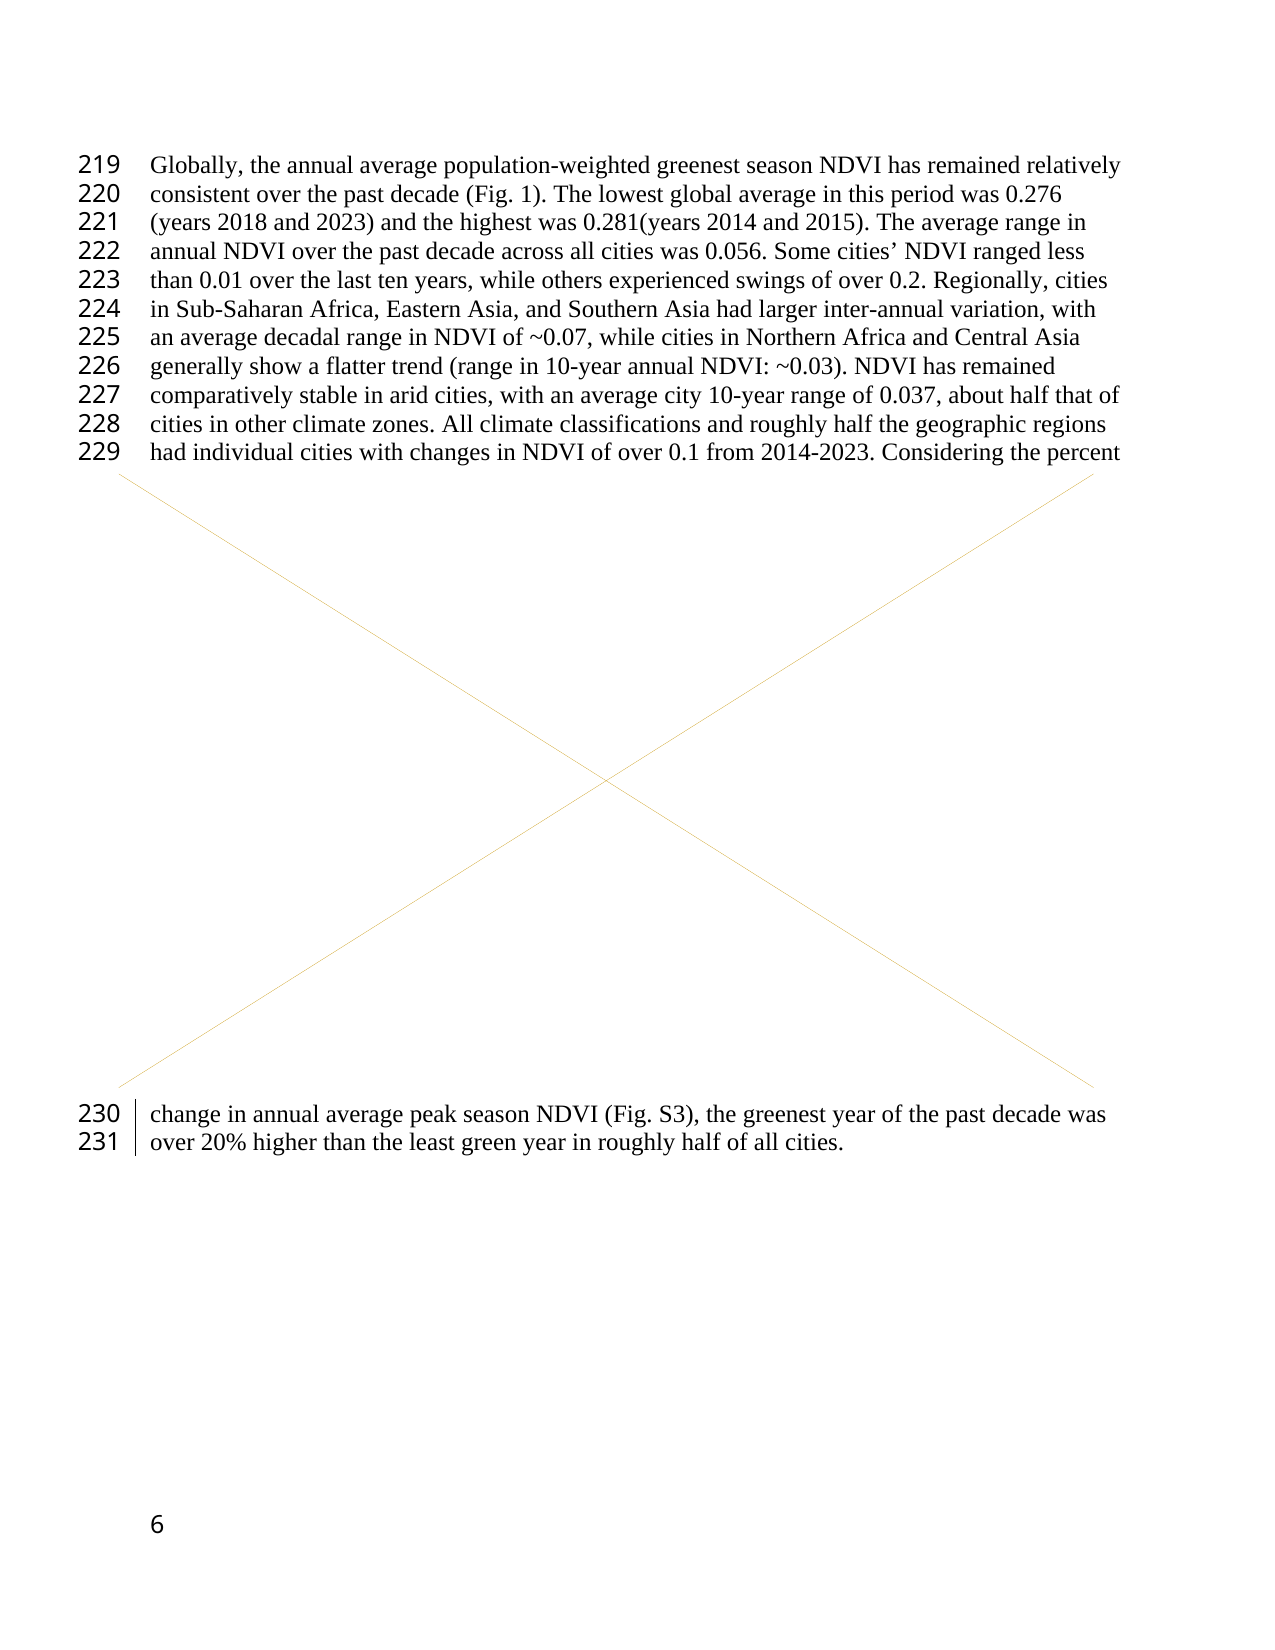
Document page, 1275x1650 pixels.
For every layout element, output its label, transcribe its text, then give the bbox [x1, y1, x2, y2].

text Globally, the annual average population-weighted greenest season NDVI has remained relatively consistent over the past decade (Fig. 1). The lowest global average in this period was 0.276 (years 2018 and 2023) and the highest was 0.281(years 2014 and 2015). The average range in annual NDVI over the past decade across all cities was 0.056. Some cities’ NDVI ranged less than 0.01 over the last ten years, while others experienced swings of over 0.2. Regionally, cities in Sub-Saharan Africa, Eastern Asia, and Southern Asia had larger inter-annual variation, with an average decadal range in NDVI of ~0.07, while cities in Northern Africa and Central Asia generally show a flatter trend (range in 10-year annual NDVI: ~0.03). NDVI has remained comparatively stable in arid cities, with an average city 10-year range of 0.037, about half that of cities in other climate zones. All climate classifications and roughly half the geographic regions had individual cities with changes in NDVI of over 0.1 from 2014-2023. Considering the percent change in annual average peak season NDVI (Fig. S3), the greenest year of the past decade was over 20% higher than the least green year in roughly half of all cities. [150, 150, 1125, 1156]
